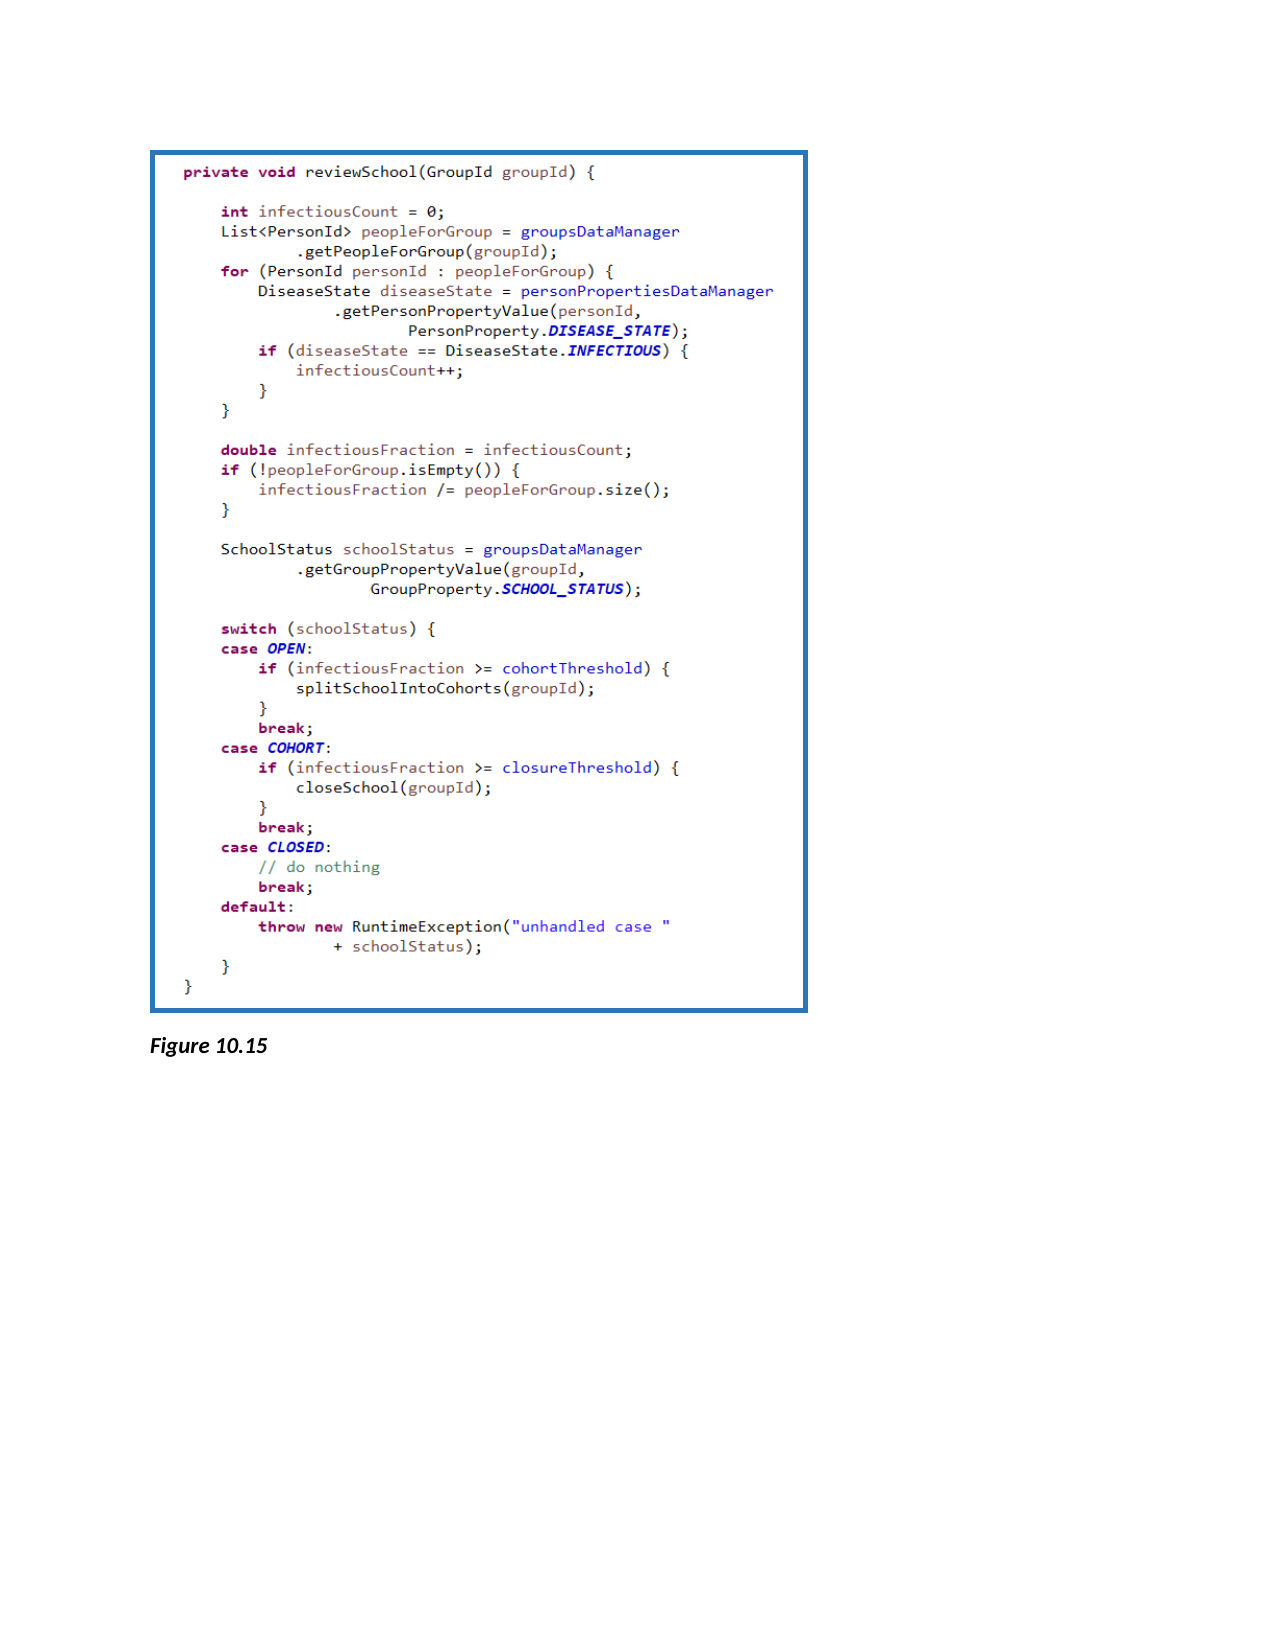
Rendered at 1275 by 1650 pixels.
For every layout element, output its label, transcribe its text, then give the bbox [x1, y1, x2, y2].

picture [155, 155, 803, 1008]
text Figure 10.15 [150, 1032, 1125, 1060]
